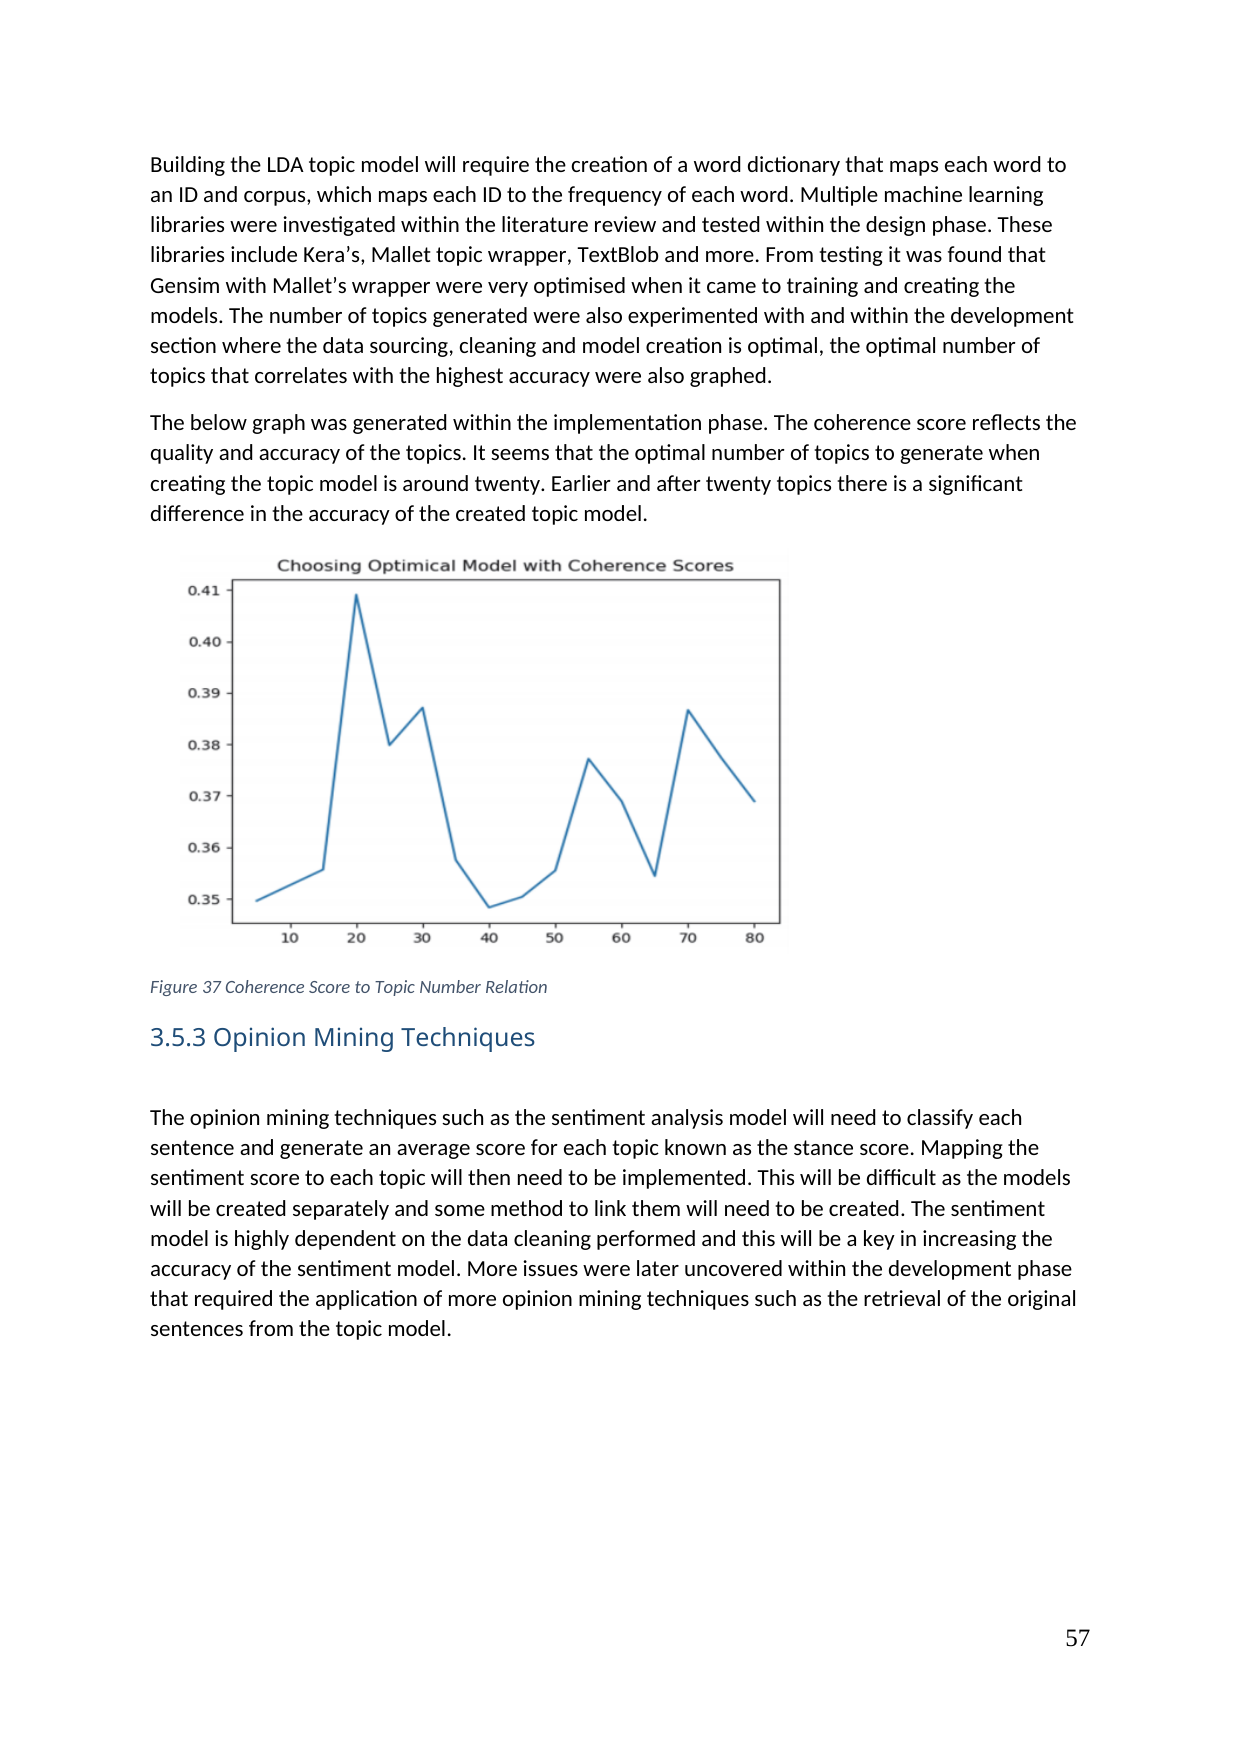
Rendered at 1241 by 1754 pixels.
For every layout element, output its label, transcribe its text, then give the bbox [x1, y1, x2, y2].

text The below graph was generated within the implementation phase. The coherence score reflects the quality and accuracy of the topics. It seems that the optimal number of topics to generate when creating the topic model is around twenty. Earlier and after twenty topics there is a significant difference in the accuracy of the created topic model. [150, 408, 1090, 527]
text The opinion mining techniques such as the sentiment analysis model will need to classify each sentence and generate an average score for each topic known as the stance score. Mapping the sentiment score to each topic will then need to be implemented. This will be difficult as the models will be created separately and some method to link them will need to be created. The sentiment model is highly dependent on the data cleaning performed and this will be a key in increasing the accuracy of the sentiment model. More issues were later uncovered within the development phase that required the application of more opinion mining techniques such as the retrieval of the original sentences from the topic model. [150, 1103, 1090, 1343]
subtitle 3.5.3 Opinion Mining Techniques [150, 1019, 1090, 1053]
text Building the LDA topic model will require the creation of a word dictionary that maps each word to an ID and corpus, which maps each ID to the frequency of each word. Multiple machine learning libraries were investigated within the literature review and tested within the design phase. These libraries include Kera’s, Mallet topic wrapper, TextBlob and more. From testing it was found that Gensim with Mallet’s wrapper were very optimised when it came to training and creating the models. The number of topics generated were also experimented with and within the development section where the data sourcing, cleaning and model creation is optimal, the optimal number of topics that correlates with the highest accuracy were also graphed. [150, 150, 1090, 389]
picture [150, 545, 832, 957]
